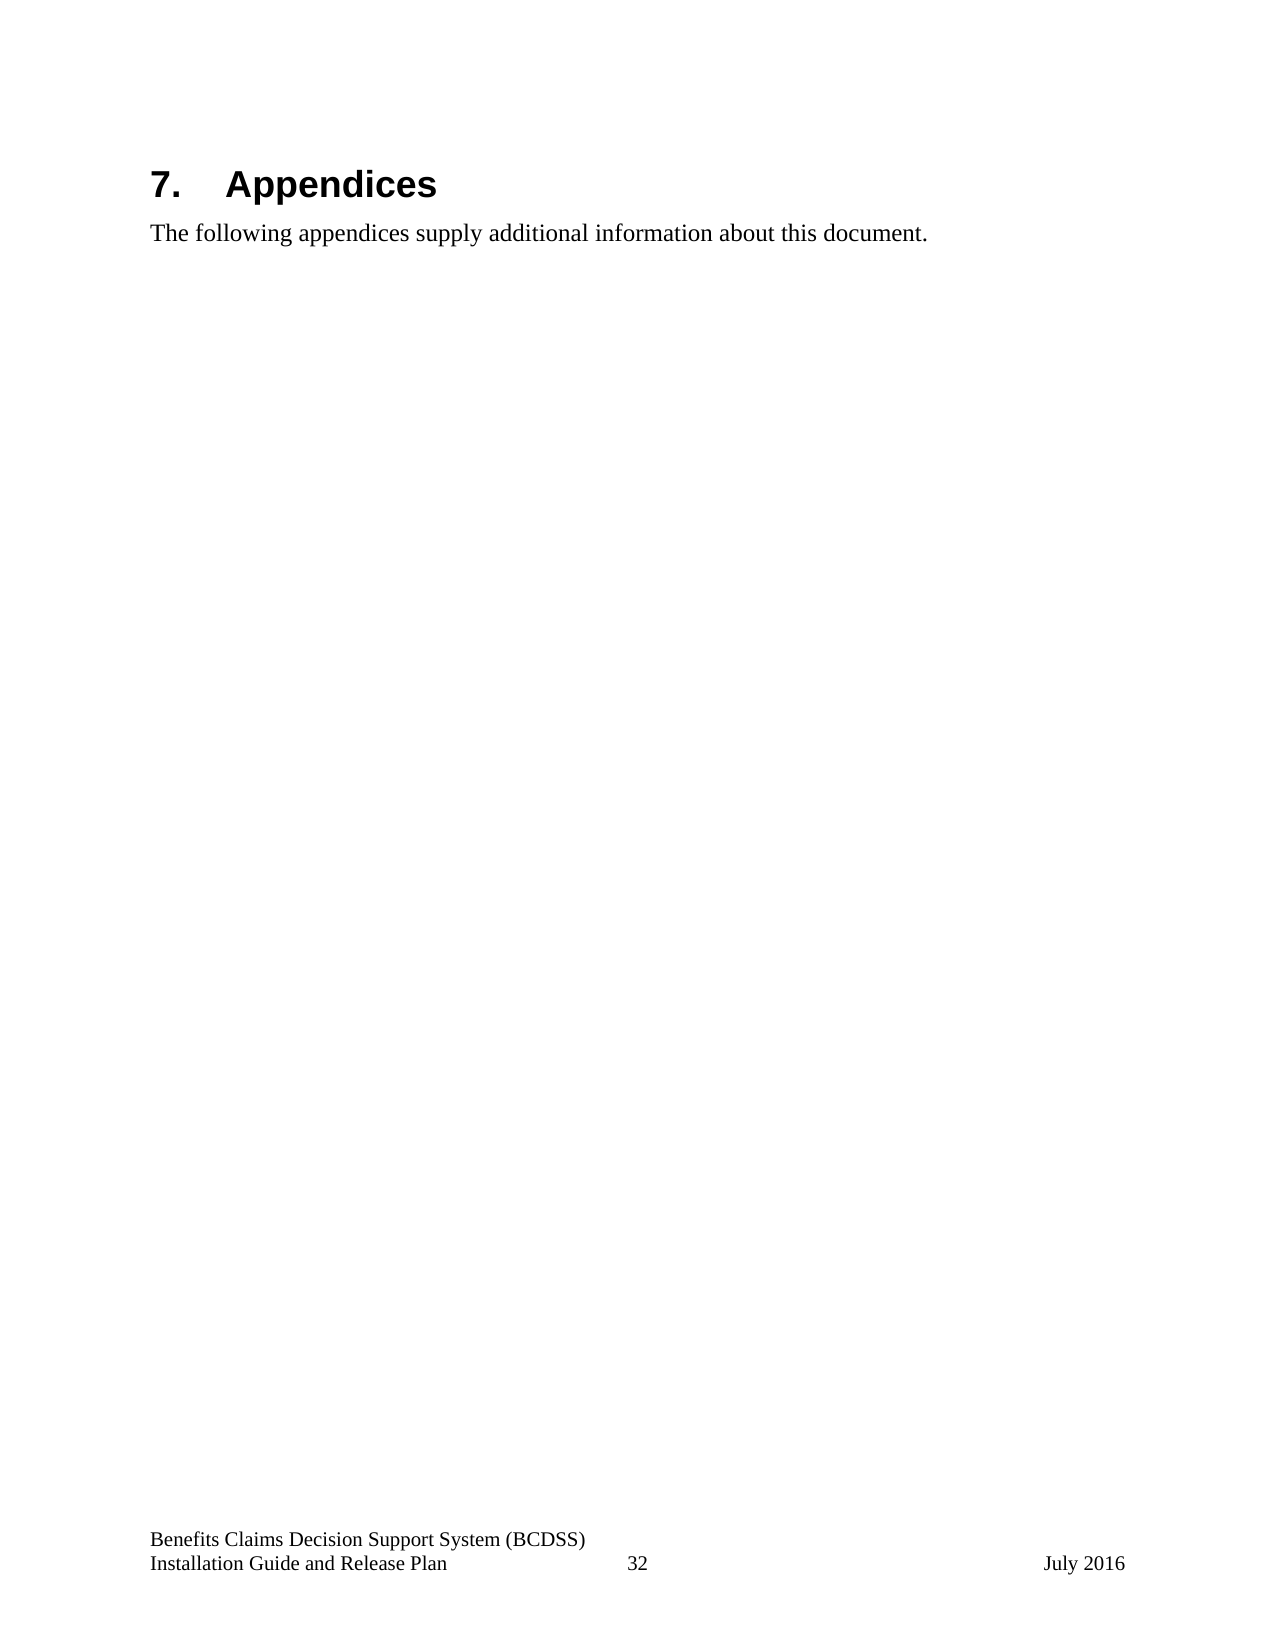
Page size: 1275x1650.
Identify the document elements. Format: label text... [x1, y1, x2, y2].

text The following appendices supply additional information about this document. [150, 218, 1125, 247]
subtitle Appendices [150, 162, 1125, 206]
